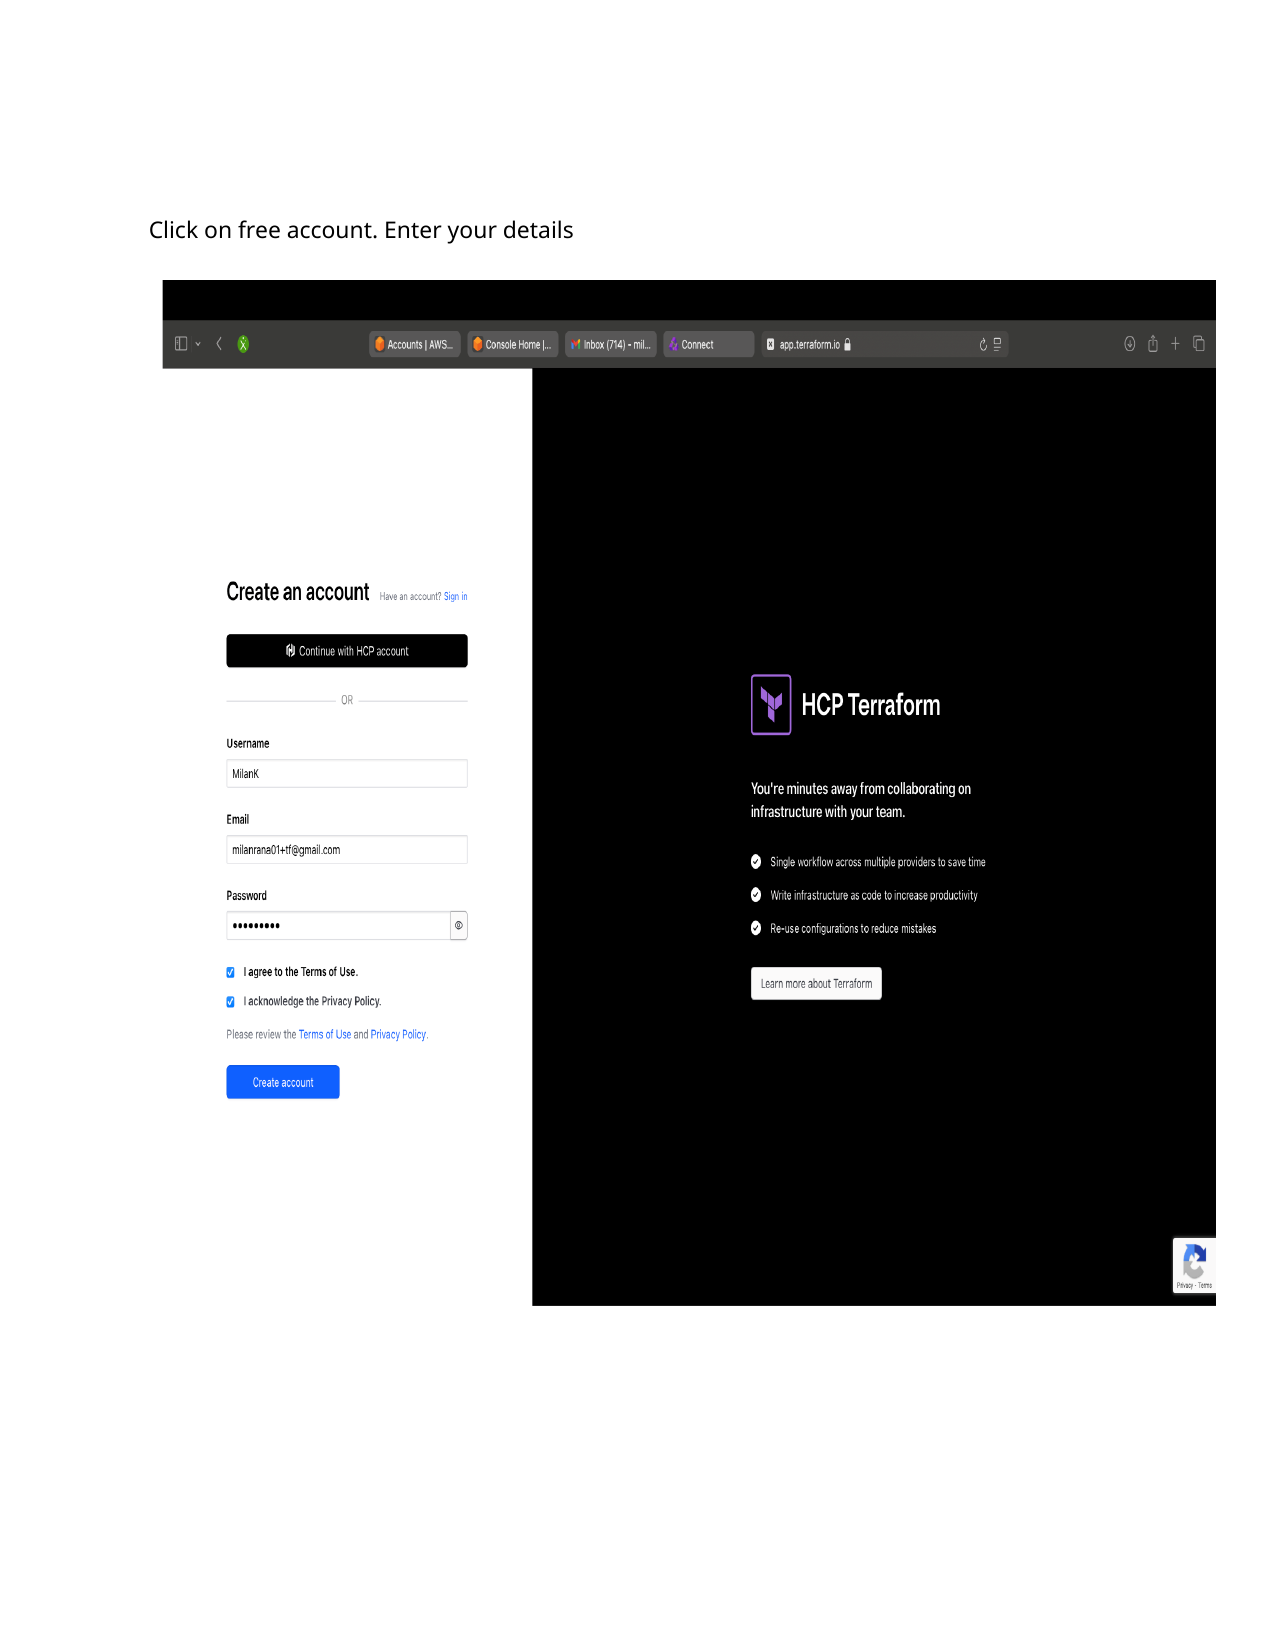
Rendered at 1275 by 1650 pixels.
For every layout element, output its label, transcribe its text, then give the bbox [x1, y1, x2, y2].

text Click on free account. Enter your details [148, 214, 1142, 245]
picture [162, 280, 1216, 1306]
